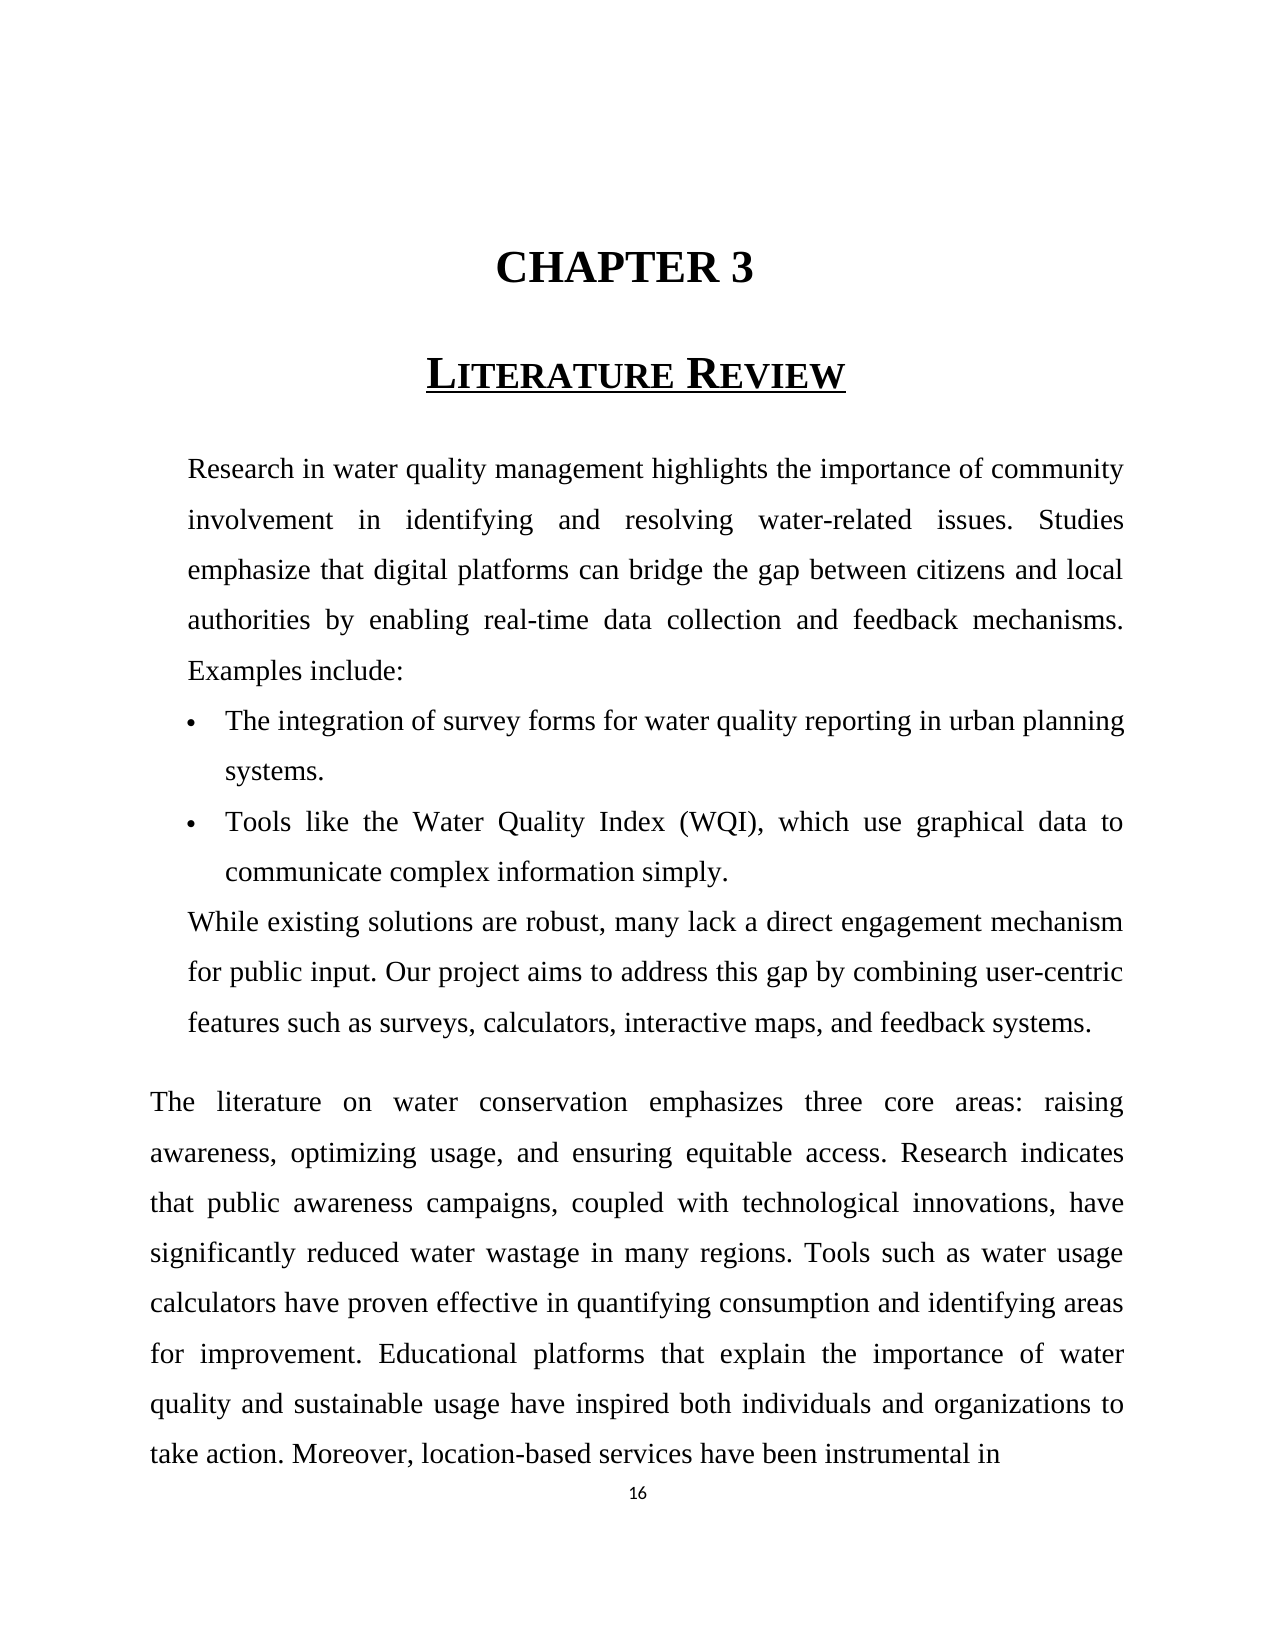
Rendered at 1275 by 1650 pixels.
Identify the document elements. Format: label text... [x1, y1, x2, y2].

text The literature on water conservation emphasizes three core areas: raising awareness, optimizing usage, and ensuring equitable access. Research indicates that public awareness campaigns, coupled with technological innovations, have significantly reduced water wastage in many regions. Tools such as water usage calculators have proven effective in quantifying consumption and identifying areas for improvement. Educational platforms that explain the importance of water quality and sustainable usage have inspired both individuals and organizations to take action. Moreover, location-based services have been instrumental in [150, 1084, 1125, 1470]
list Research in water quality management highlights the importance of community involvement in identifying and resolving water-related issues. Studies emphasize that digital platforms can bridge the gap between citizens and local authorities by enabling real-time data collection and feedback mechanisms. Examples include: [187, 451, 1125, 686]
list Tools like the Water Quality Index (WQI), which use graphical data to communicate complex information simply. [187, 804, 1125, 887]
list The integration of survey forms for water quality reporting in urban planning systems. [187, 703, 1125, 787]
list While existing solutions are robust, many lack a direct engagement mechanism for public input. Our project aims to address this gap by combining user-centric features such as surveys, calculators, interactive maps, and feedback systems. [187, 904, 1125, 1038]
text CHAPTER 3 [150, 240, 1125, 293]
text Literature Review [150, 345, 1125, 398]
